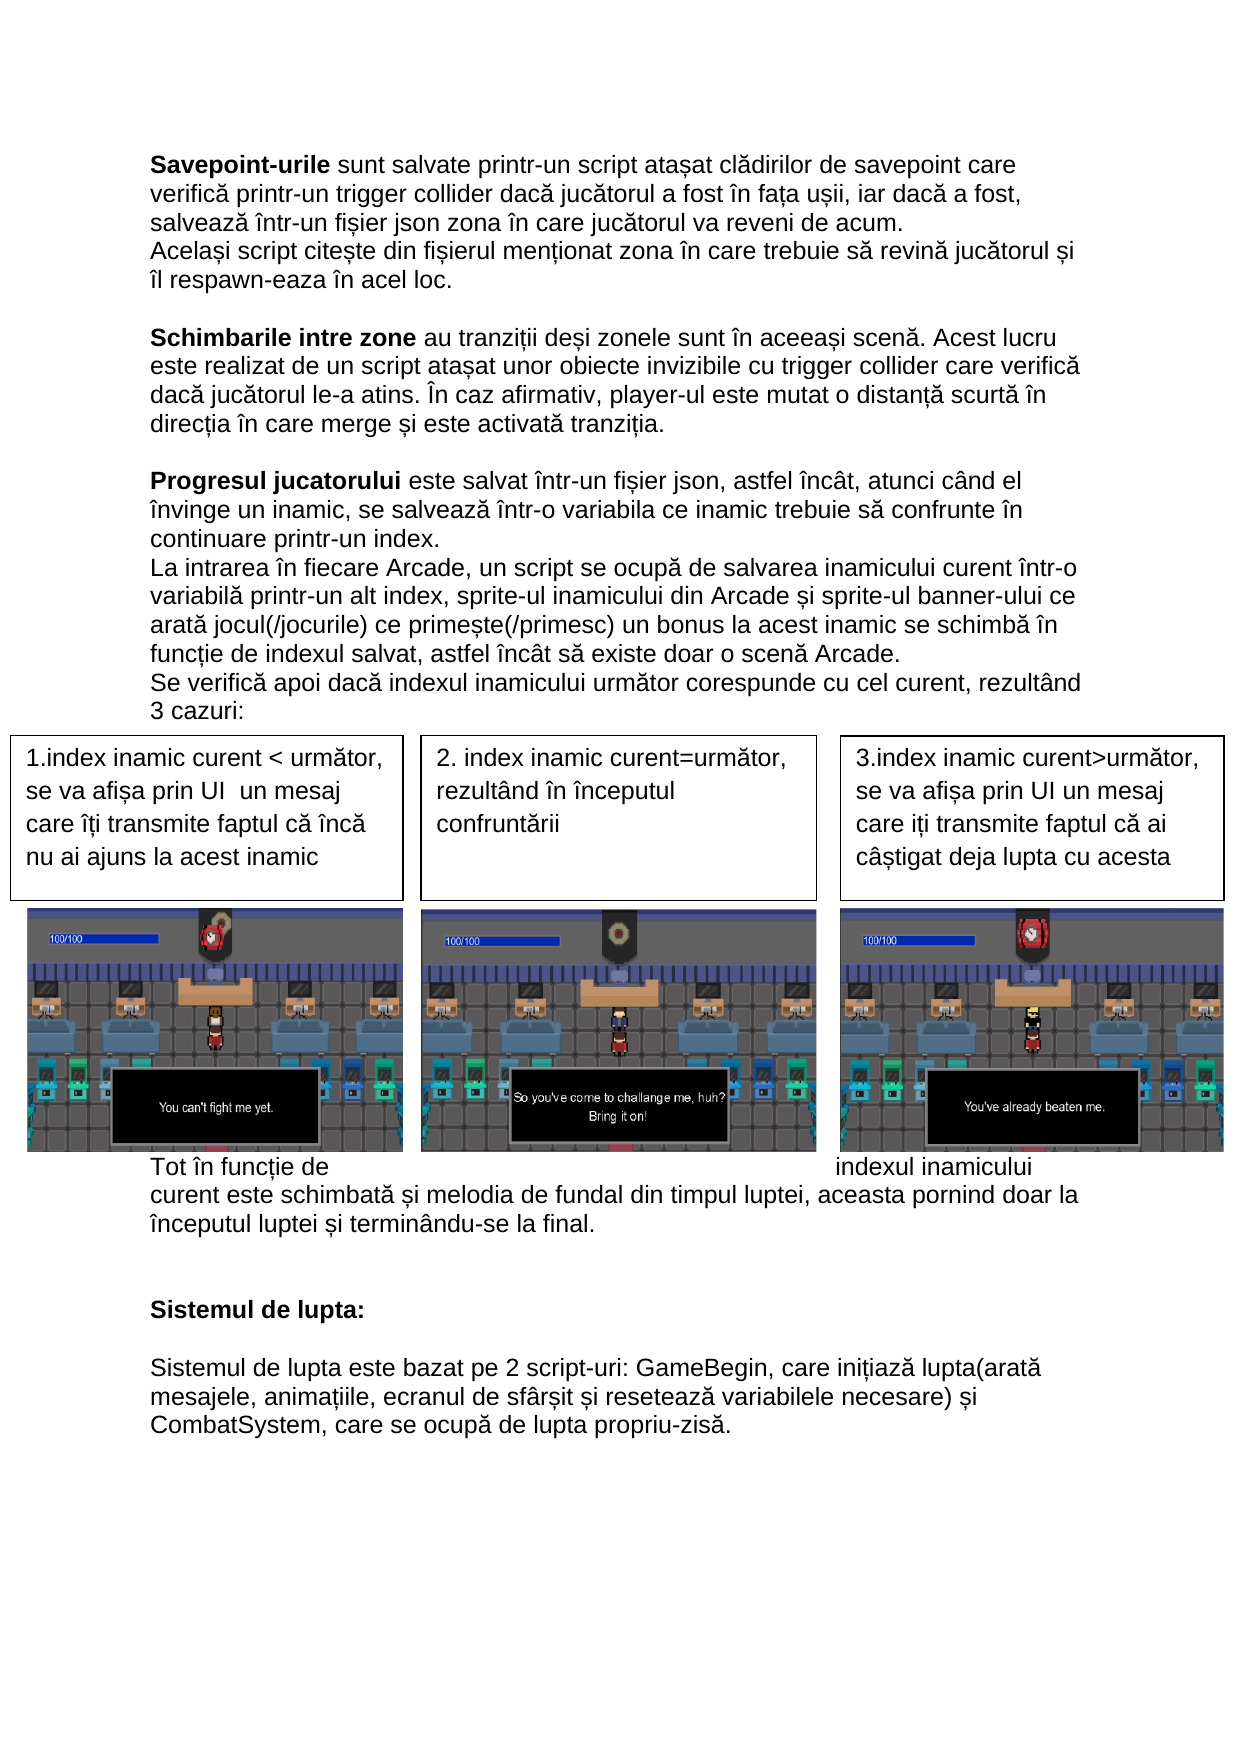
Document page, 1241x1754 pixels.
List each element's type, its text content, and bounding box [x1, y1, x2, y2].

text Sistemul de lupta este bazat pe 2 script-uri: GameBegin, care inițiază lupta(arată mesajele, animațiile, ecranul de sfârșit și resetează variabilele necesare) și CombatSystem, care se ocupă de lupta propriu-zisă. [150, 1353, 1090, 1439]
text Același script citește din fișierul menționat zona în care trebuie să revină jucătorul și îl respawn-eaza în acel loc. [150, 236, 1090, 294]
text Se verifică apoi dacă indexul inamicului următor corespunde cu cel curent, rezultând 3 cazuri: [150, 667, 1090, 725]
text Progresul jucatorului este salvat într-un fișier json, astfel încât, atunci când el învinge un inamic, se salvează într-o variabila ce inamic trebuie să confrunte în continuare printr-un index. [150, 466, 1090, 552]
picture [27, 908, 403, 1152]
text Sistemul de lupta: [150, 1295, 1090, 1324]
picture [840, 908, 1224, 1152]
text Schimbarile intre zone au tranziții deși zonele sunt în aceeași scenă. Acest lucru este realizat de un script atașat unor obiecte invizibile cu trigger collider care verifică dacă jucătorul le-a atins. În caz afirmativ, player-ul este mutat o distanță scurtă în direcția în care merge și este activată tranziția. [150, 322, 1090, 437]
text La intrarea în fiecare Arcade, un script se ocupă de salvarea inamicului curent într-o variabilă printr-un alt index, sprite-ul inamicului din Arcade și sprite-ul banner-ului ce arată jocul(/jocurile) ce primește(/primesc) un bonus la acest inamic se schimbă în funcție de indexul salvat, astfel încât să existe doar o scenă Arcade. [150, 552, 1090, 667]
picture [421, 909, 817, 1152]
text Savepoint-urile sunt salvate printr-un script atașat clădirilor de savepoint care verifică printr-un trigger collider dacă jucătorul a fost în fața ușii, iar dacă a fost, salvează într-un fișier json zona în care jucătorul va reveni de acum. [150, 150, 1090, 236]
